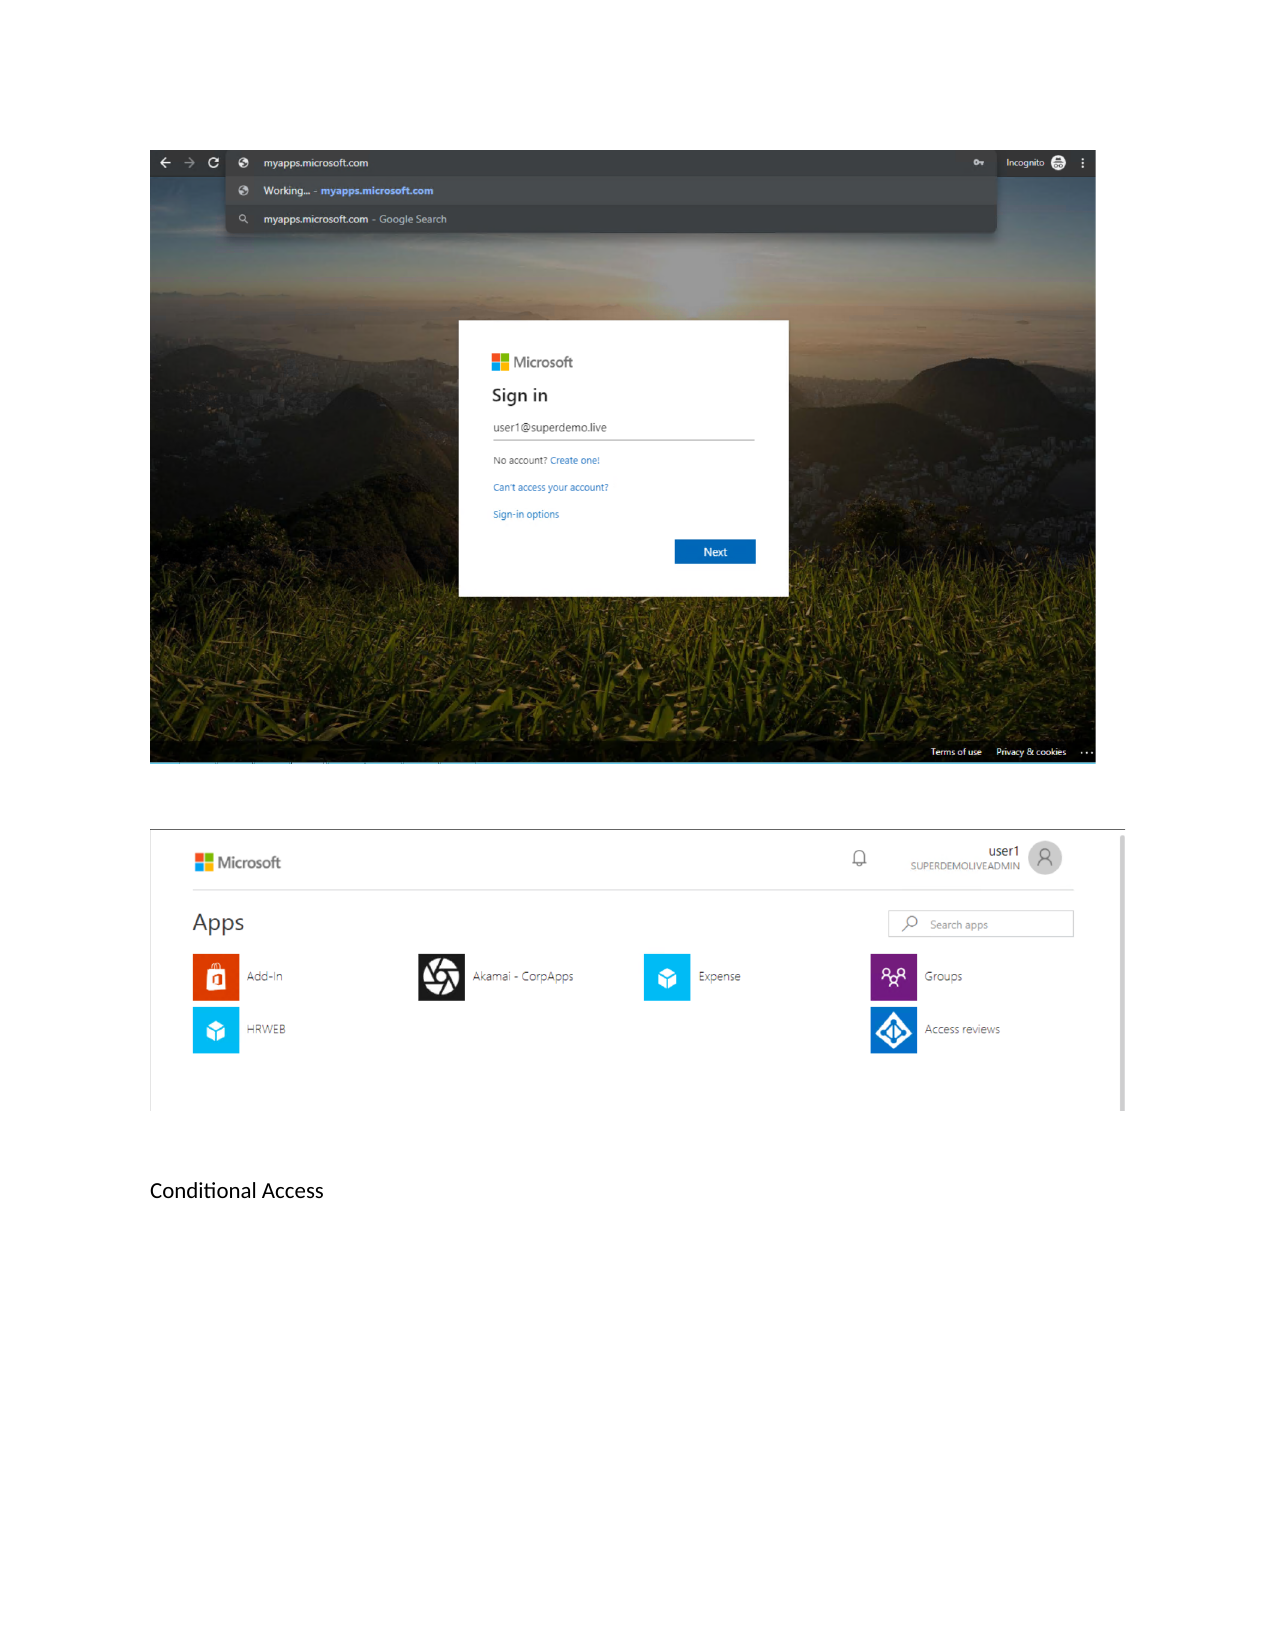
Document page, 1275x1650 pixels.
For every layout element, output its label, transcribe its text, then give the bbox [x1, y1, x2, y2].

picture [150, 829, 1125, 1111]
text Conditional Access [150, 1176, 1125, 1204]
picture [150, 150, 1096, 764]
